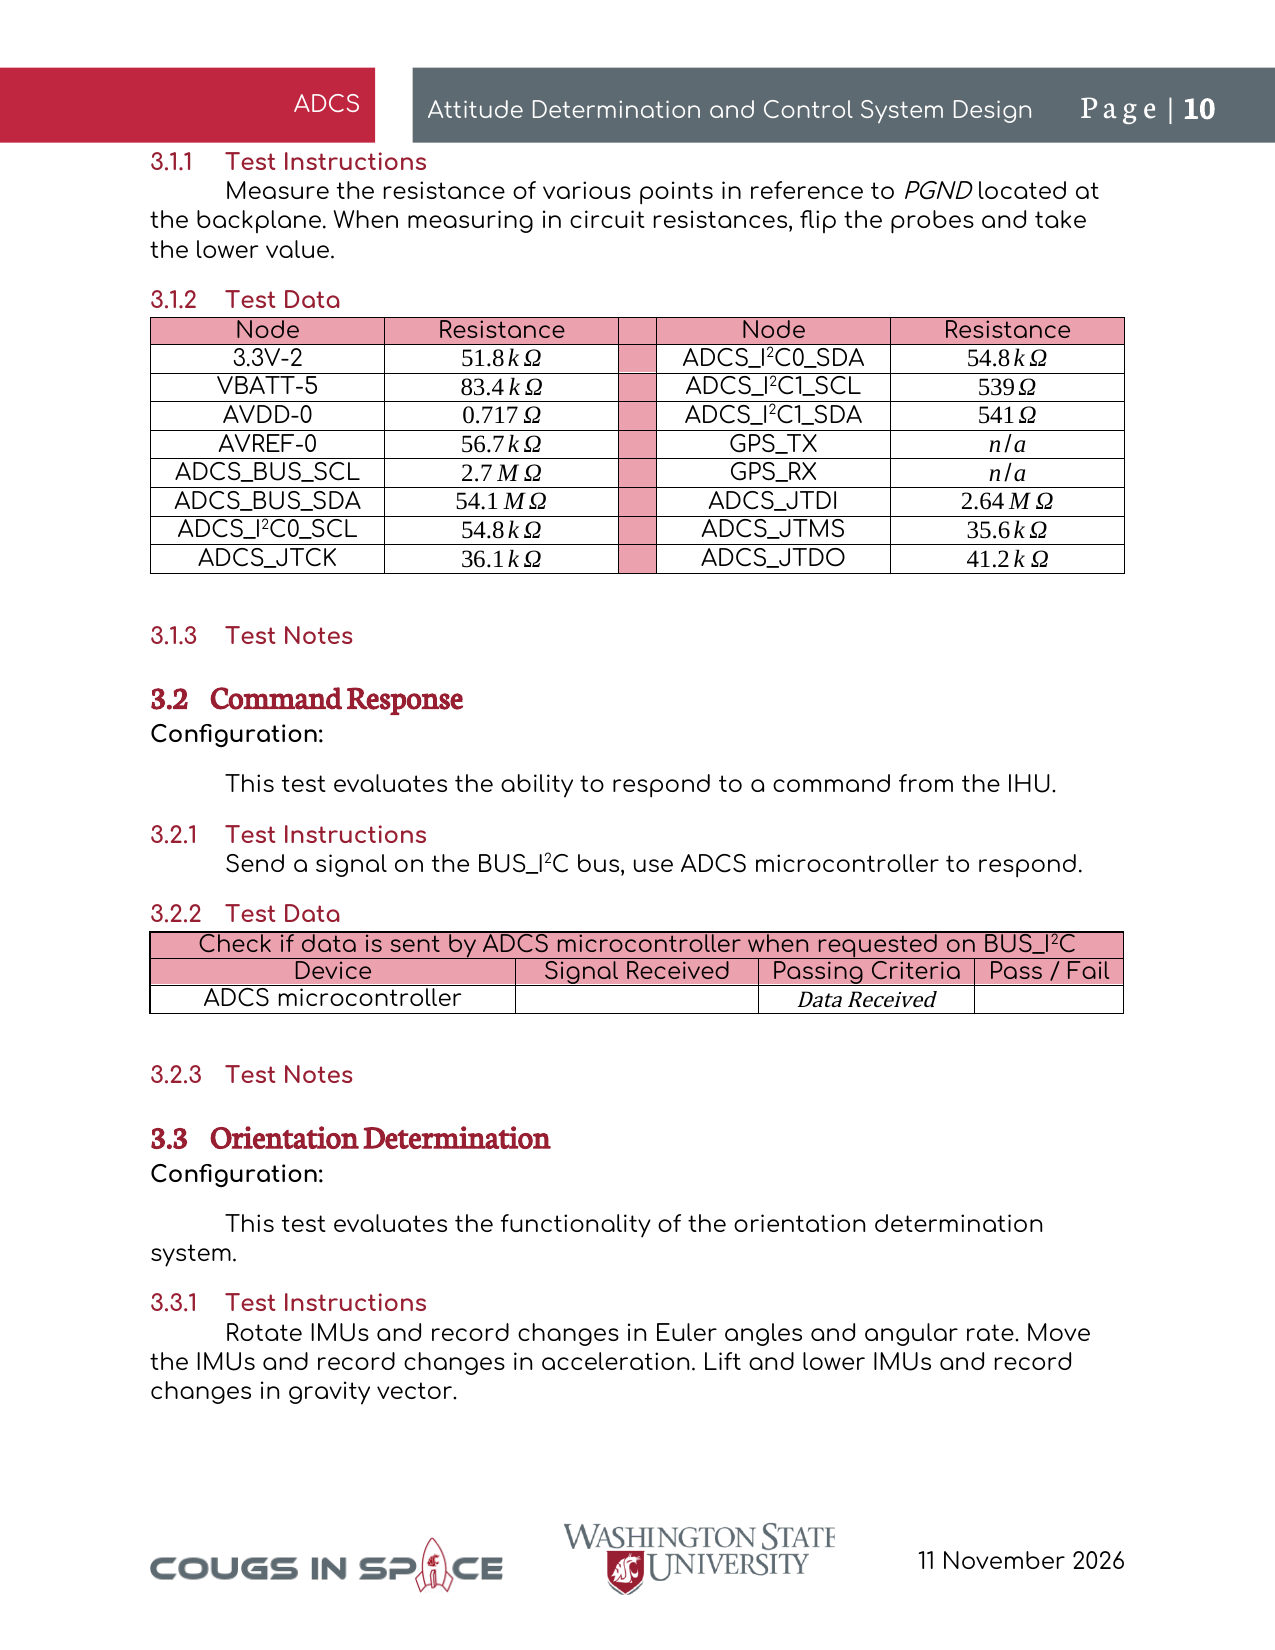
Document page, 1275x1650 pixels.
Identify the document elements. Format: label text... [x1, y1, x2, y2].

table_cell [891, 517, 1124, 544]
table_header Node [151, 318, 384, 344]
table_cell Device [151, 959, 515, 984]
table_cell Pass / Fail [975, 959, 1123, 984]
table_cell [385, 431, 618, 458]
table_cell 3.3V-2 [151, 345, 384, 372]
picture [150, 1537, 503, 1594]
table_cell Data Received [759, 986, 974, 1012]
table_cell [891, 345, 1124, 372]
table_header Node [657, 318, 890, 344]
table_cell [619, 545, 656, 573]
table_cell [385, 402, 618, 430]
subtitle Test Data [150, 288, 1125, 313]
table_cell [385, 374, 618, 401]
table_cell ADCS_JTDI [657, 488, 890, 516]
table_cell [385, 517, 618, 544]
text This test evaluates the functionality of the orientation determination system. [150, 1212, 1125, 1267]
table_cell Signal Received [516, 959, 758, 984]
table_header Check if data is sent by ADCS microcontroller when requested on BUS_I2C [151, 933, 1123, 958]
table_cell AVDD-0 [151, 402, 384, 430]
text Send a signal on the BUS_I2C bus, use ADCS microcontroller to respond. [150, 852, 1125, 878]
subtitle Orientation Determination [150, 1114, 1125, 1156]
table_cell [891, 374, 1124, 401]
table_cell ADCS_JTDO [657, 545, 890, 573]
subtitle Test Instructions [150, 1292, 1125, 1317]
table_cell VBATT-5 [151, 374, 384, 401]
table_cell ADCS_I2C1_SCL [657, 374, 890, 401]
table_cell [891, 431, 1124, 458]
subtitle Test Data [150, 902, 1125, 928]
subtitle Test Instructions [150, 150, 1125, 176]
picture [562, 1522, 835, 1594]
table_cell [619, 488, 656, 516]
table_cell [619, 459, 656, 487]
table_cell ADCS_I2C0_SDA [657, 345, 890, 372]
table_cell [891, 459, 1124, 487]
table_cell [619, 431, 656, 458]
table_cell GPS_TX [657, 431, 890, 458]
text Rotate IMUs and record changes in Euler angles and angular rate. Move the IMUs and record changes in acceleration. Lift and lower IMUs and record changes in gravity vector. [150, 1321, 1125, 1405]
table_cell [619, 345, 656, 372]
table_header Resistance [385, 318, 618, 344]
table_cell [385, 488, 618, 516]
table_cell ADCS_JTCK [151, 545, 384, 573]
subtitle Command Response [150, 674, 1125, 716]
table_cell AVREF-0 [151, 431, 384, 458]
subtitle Test Notes [150, 624, 1125, 649]
table_cell GPS_RX [657, 459, 890, 487]
table_cell ADCS microcontroller [151, 986, 515, 1012]
table_cell [619, 374, 656, 401]
text Measure the resistance of various points in reference to PGND located at the backplane. When measuring in circuit resistances, flip the probes and take the lower value. [150, 179, 1125, 263]
table_header Resistance [891, 318, 1124, 344]
table_cell [385, 345, 618, 372]
table_cell ADCS_BUS_SCL [151, 459, 384, 487]
table_cell ADCS_JTMS [657, 517, 890, 544]
text Configuration: [150, 1162, 1125, 1188]
table_cell [891, 402, 1124, 430]
table_cell ADCS_I2C1_SDA [657, 402, 890, 430]
table_cell [891, 545, 1124, 573]
text Configuration: [150, 723, 1125, 748]
text This test evaluates the ability to respond to a command from the IHU. [150, 773, 1125, 798]
table_cell [619, 402, 656, 430]
table_cell [516, 986, 758, 1012]
subtitle Test Notes [150, 1064, 1125, 1089]
table_cell [619, 517, 656, 544]
table_cell [385, 545, 618, 573]
table_cell [385, 459, 618, 487]
table_cell ADCS_I2C0_SCL [151, 517, 384, 544]
table_cell [891, 488, 1124, 516]
subtitle Test Instructions [150, 823, 1125, 848]
table_cell [975, 986, 1123, 1012]
table_cell ADCS_BUS_SDA [151, 488, 384, 516]
table_header [619, 318, 656, 344]
table_cell Passing Criteria [759, 959, 974, 984]
